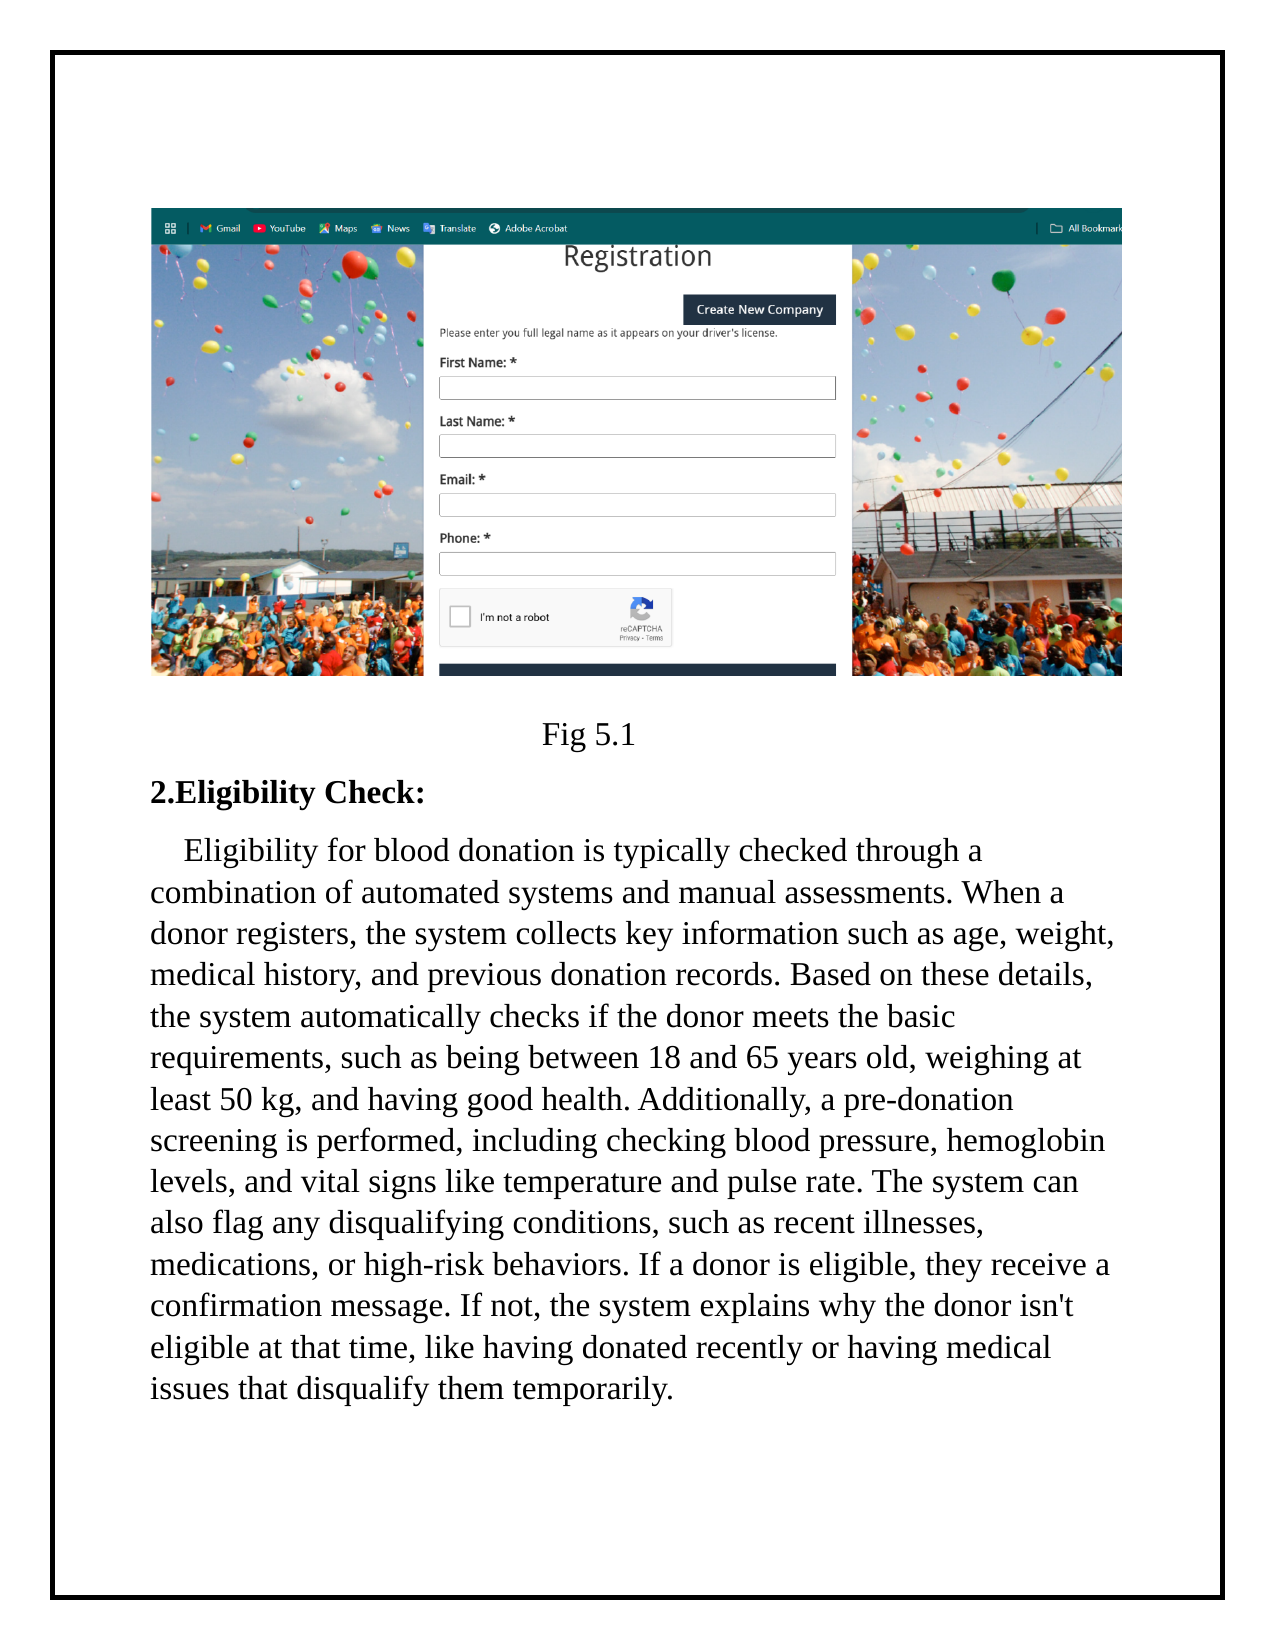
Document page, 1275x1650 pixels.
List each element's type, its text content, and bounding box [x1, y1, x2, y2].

picture [150, 208, 1122, 674]
text 2.Eligibility Check: [150, 773, 1125, 811]
text Eligibility for blood donation is typically checked through a combination of automated systems and manual assessments. When a donor registers, the system collects key information such as age, weight, medical history, and previous donation records. Based on these details, the system automatically checks if the donor meets the basic requirements, such as being between 18 and 65 years old, weighing at least 50 kg, and having good health. Additionally, a pre-donation screening is performed, including checking blood pressure, hemoglobin levels, and vital signs like temperature and pulse rate. The system can also flag any disqualifying conditions, such as recent illnesses, medications, or high-risk behaviors. If a donor is eligible, they receive a confirmation message. If not, the system explains why the donor isn't eligible at that time, like having donated recently or having medical issues that disqualify them temporarily. [150, 831, 1125, 1407]
